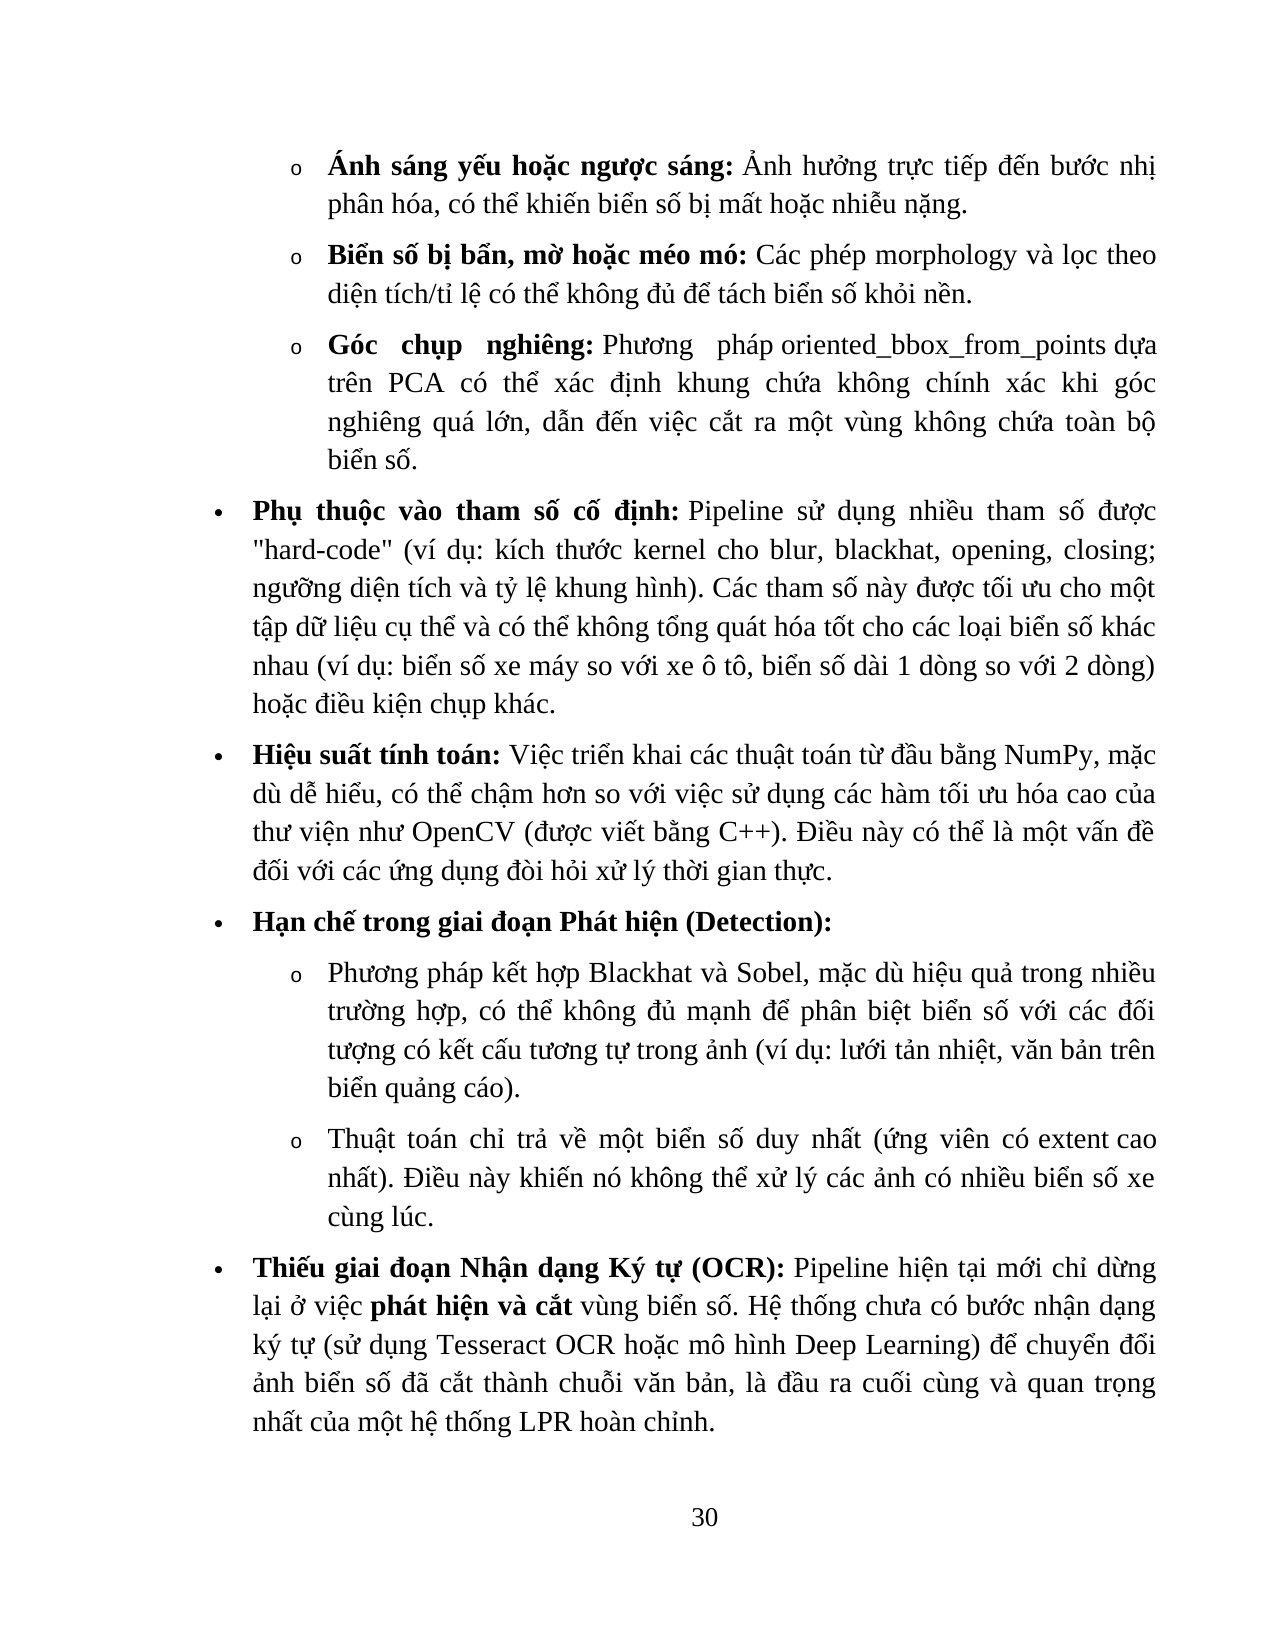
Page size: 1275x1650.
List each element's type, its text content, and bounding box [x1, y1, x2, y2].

list Hiệu suất tính toán: Việc triển khai các thuật toán từ đầu bằng NumPy, mặc dù dễ hiểu, có thể chậm hơn so với việc sử dụng các hàm tối ưu hóa cao của thư viện như OpenCV (được viết bằng C++). Điều này có thể là một vấn đề đối với các ứng dụng đòi hỏi xử lý thời gian thực. [215, 737, 1157, 886]
list Thuật toán chỉ trả về một biển số duy nhất (ứng viên có extent cao nhất). Điều này khiến nó không thể xử lý các ảnh có nhiều biển số xe cùng lúc. [290, 1122, 1157, 1232]
list Biển số bị bẩn, mờ hoặc méo mó: Các phép morphology và lọc theo diện tích/tỉ lệ có thể không đủ để tách biển số khỏi nền. [290, 237, 1157, 309]
list Hạn chế trong giai đoạn Phát hiện (Detection): [215, 904, 1157, 937]
list Thiếu giai đoạn Nhận dạng Ký tự (OCR): Pipeline hiện tại mới chỉ dừng lại ở việc phát hiện và cắt vùng biển số. Hệ thống chưa có bước nhận dạng ký tự (sử dụng Tesseract OCR hoặc mô hình Deep Learning) để chuyển đổi ảnh biển số đã cắt thành chuỗi văn bản, là đầu ra cuối cùng và quan trọng nhất của một hệ thống LPR hoàn chỉnh. [215, 1250, 1157, 1437]
list Phương pháp kết hợp Blackhat và Sobel, mặc dù hiệu quả trong nhiều trường hợp, có thể không đủ mạnh để phân biệt biển số với các đối tượng có kết cấu tương tự trong ảnh (ví dụ: lưới tản nhiệt, văn bản trên biển quảng cáo). [290, 955, 1157, 1104]
list Góc chụp nghiêng: Phương pháp oriented_bbox_from_points dựa trên PCA có thể xác định khung chứa không chính xác khi góc nghiêng quá lớn, dẫn đến việc cắt ra một vùng không chứa toàn bộ biển số. [290, 327, 1157, 476]
list Phụ thuộc vào tham số cố định: Pipeline sử dụng nhiều tham số được "hard-code" (ví dụ: kích thước kernel cho blur, blackhat, opening, closing; ngưỡng diện tích và tỷ lệ khung hình). Các tham số này được tối ưu cho một tập dữ liệu cụ thể và có thể không tổng quát hóa tốt cho các loại biển số khác nhau (ví dụ: biển số xe máy so với xe ô tô, biển số dài 1 dòng so với 2 dòng) hoặc điều kiện chụp khác. [215, 493, 1157, 720]
list Ánh sáng yếu hoặc ngược sáng: Ảnh hưởng trực tiếp đến bước nhị phân hóa, có thể khiến biển số bị mất hoặc nhiễu nặng. [290, 148, 1157, 220]
